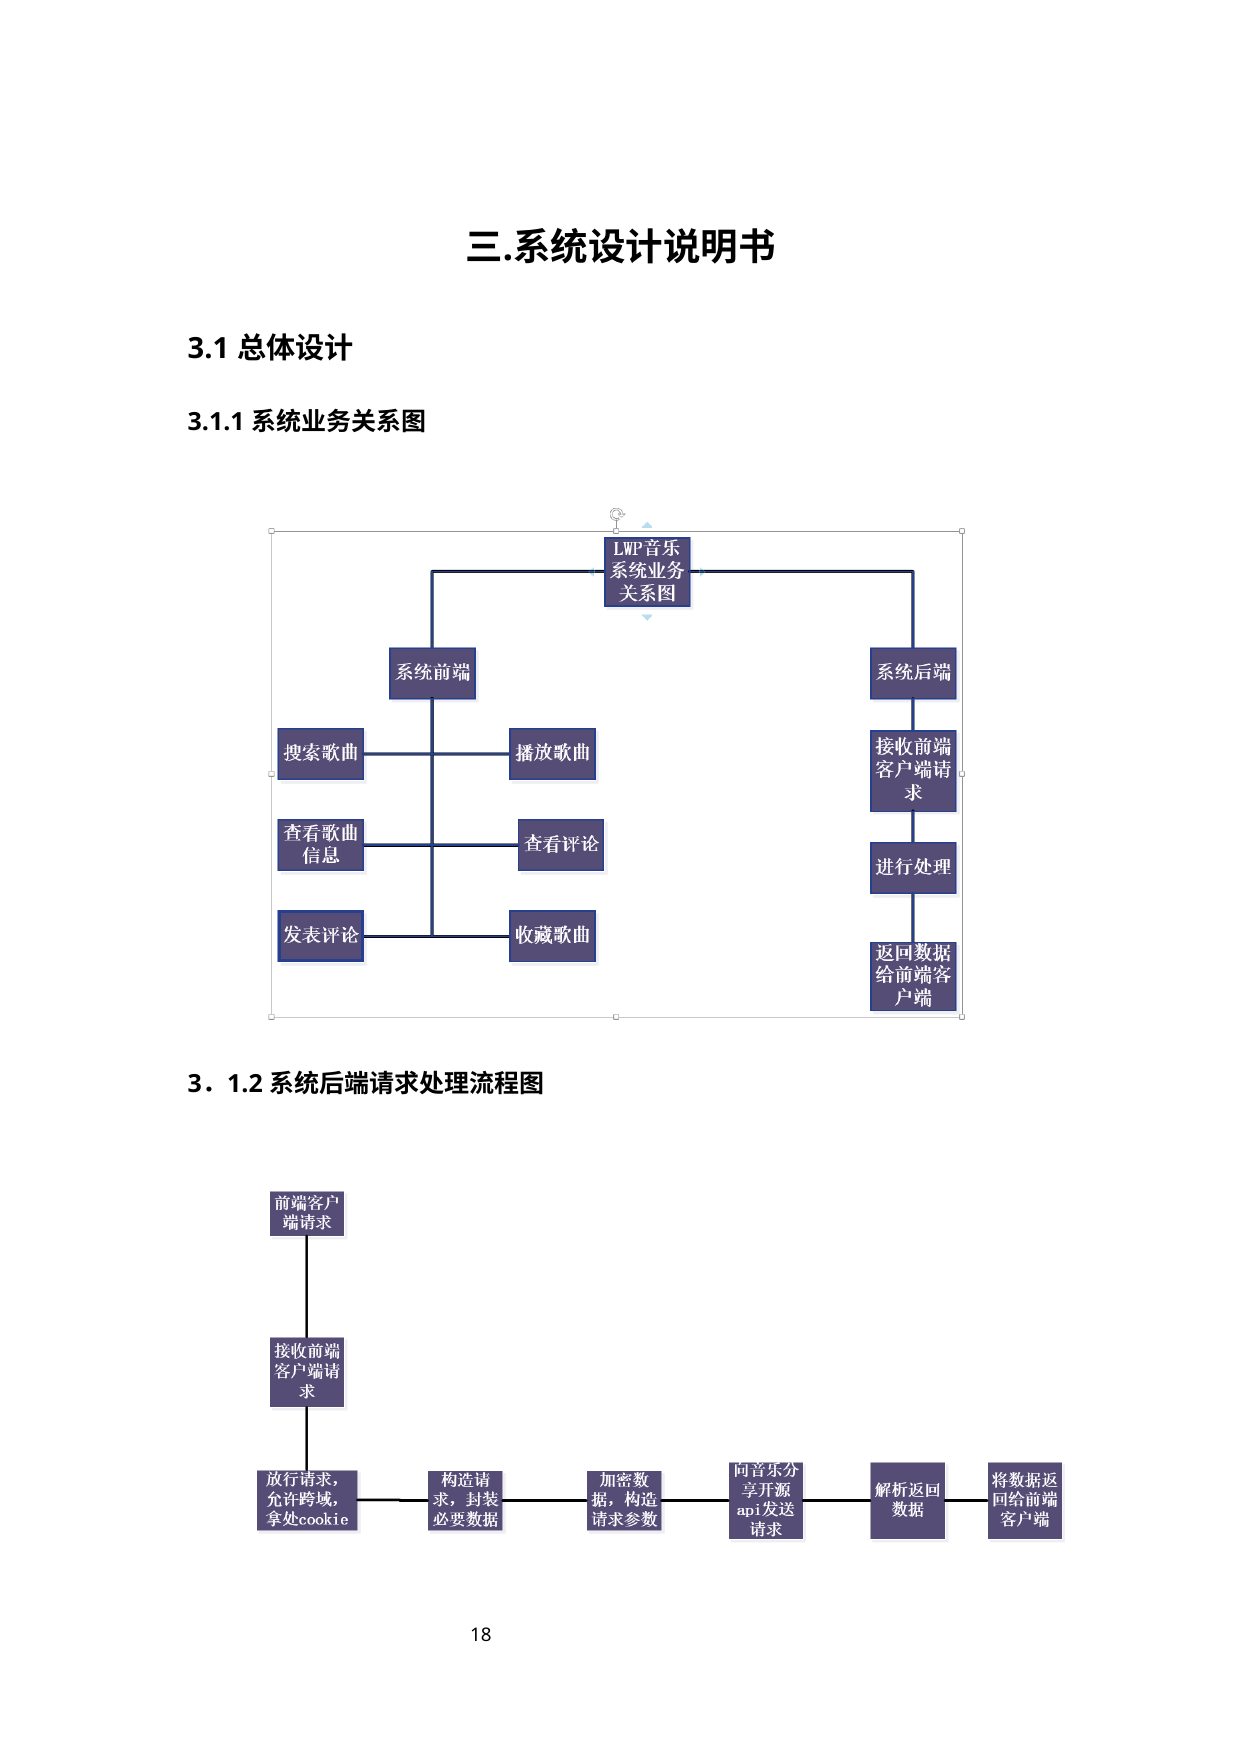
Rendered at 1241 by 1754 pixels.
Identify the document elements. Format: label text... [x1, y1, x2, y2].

subtitle 3．1.2 系统后端请求处理流程图 [187, 1059, 1053, 1103]
picture [187, 467, 1051, 1060]
subtitle 3.1 总体设计 [187, 324, 1053, 368]
subtitle 三.系统设计说明书 [187, 201, 1053, 289]
picture [216, 1157, 1081, 1595]
subtitle 3.1.1 系统业务关系图 [187, 397, 1053, 441]
